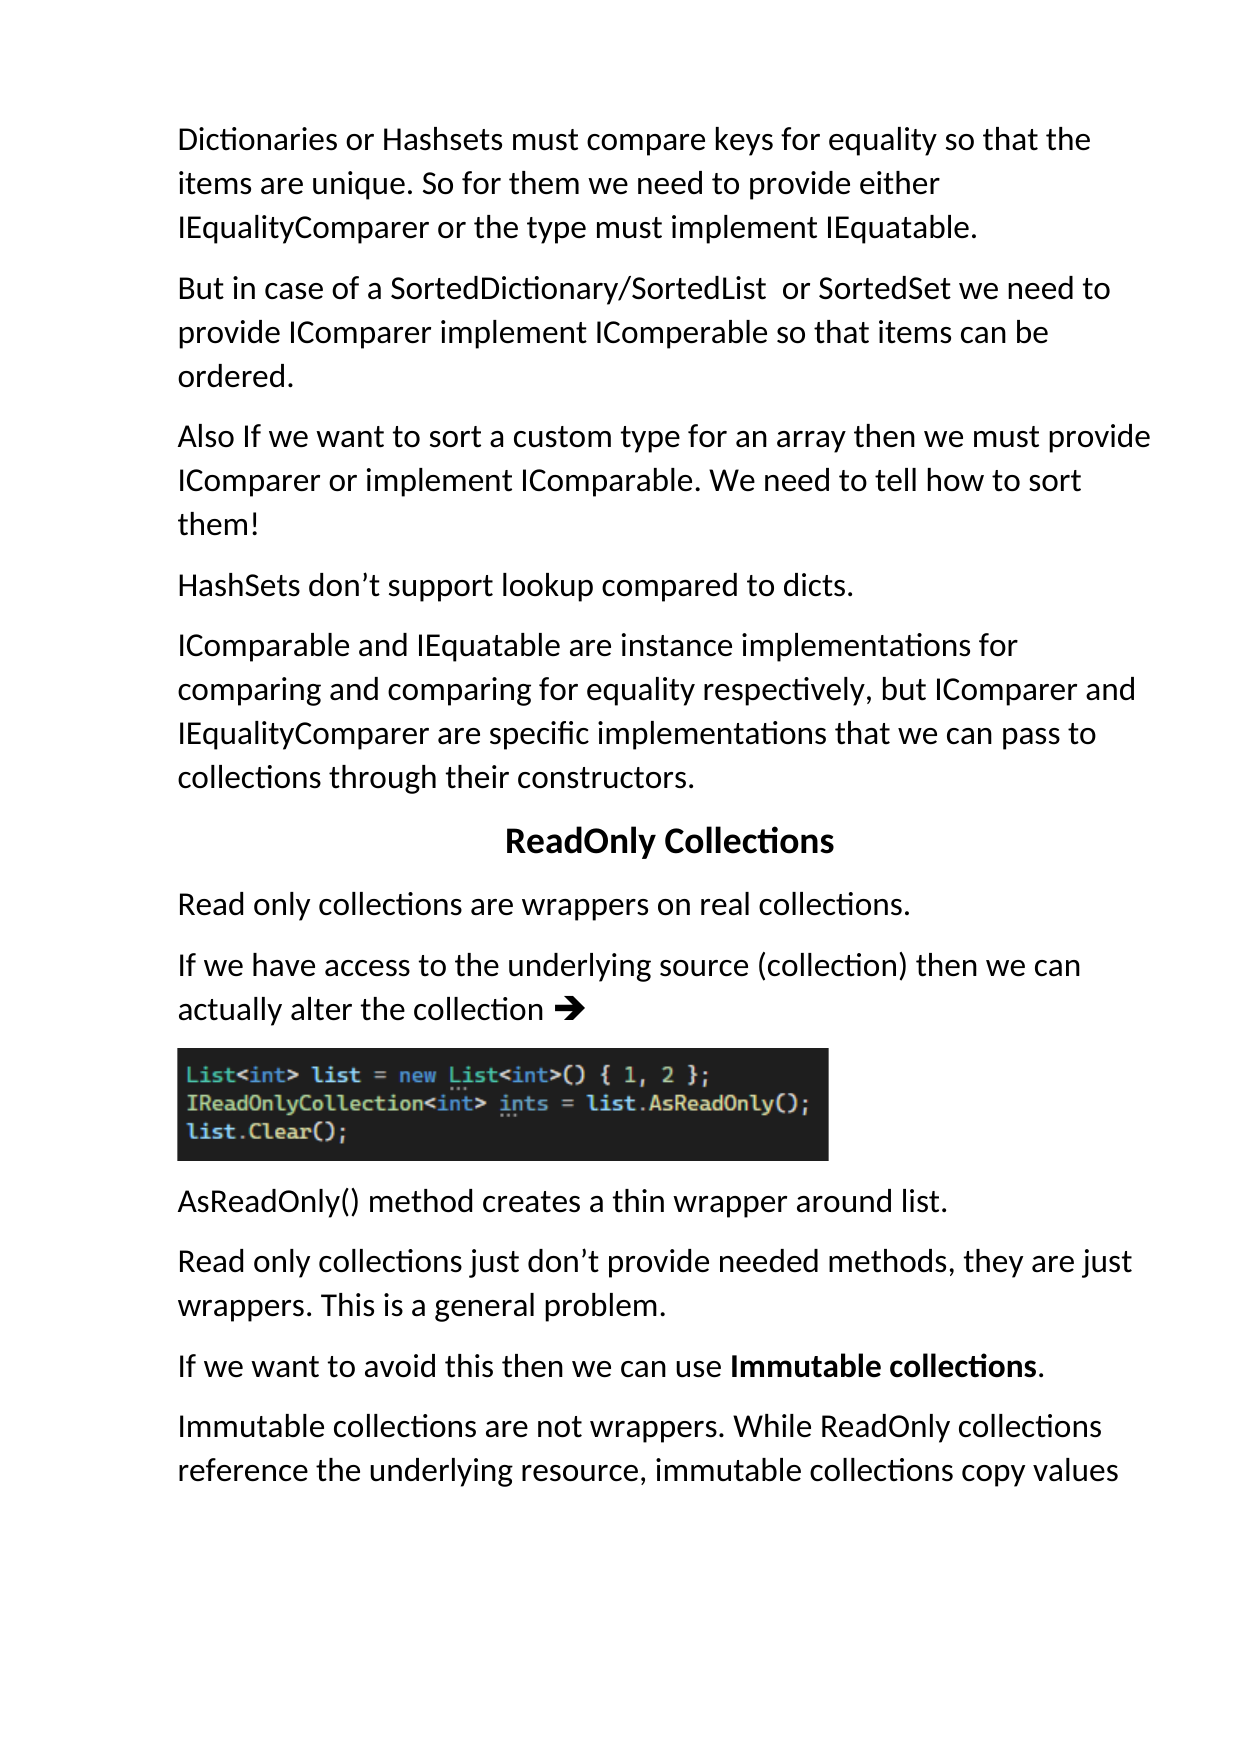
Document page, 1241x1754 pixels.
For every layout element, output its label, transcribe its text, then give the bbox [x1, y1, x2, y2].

text If we want to avoid this then we can use Immutable collections. [177, 1345, 1162, 1386]
text If we have access to the underlying source (collection) then we can actually alter the collection [177, 944, 1162, 1028]
text HashSets don’t support lookup compared to dicts. [177, 564, 1162, 604]
text But in case of a SortedDictionary/SortedList or SortedSet we need to provide IComparer implement IComperable so that items can be ordered. [177, 267, 1162, 395]
text ReadOnly Collections [177, 817, 1162, 863]
picture [177, 1048, 829, 1161]
text AsReadOnly() method creates a thin wrapper around list. [177, 1179, 1162, 1220]
text Read only collections just don’t provide needed methods, they are just wrappers. This is a general problem. [177, 1240, 1162, 1325]
text Read only collections are wrappers on real collections. [177, 883, 1162, 924]
text Dictionaries or Hashsets must compare keys for equality so that the items are unique. So for them we need to provide either IEqualityComparer or the type must implement IEquatable. [177, 118, 1162, 247]
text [177, 1405, 1162, 1490]
text IComparable and IEquatable are instance implementations for comparing and comparing for equality respectively, but IComparer and IEqualityComparer are specific implementations that we can pass to collections through their constructors. [177, 624, 1162, 797]
text Also If we want to sort a custom type for an array then we must provide IComparer or implement IComparable. We need to tell how to sort them! [177, 415, 1162, 544]
